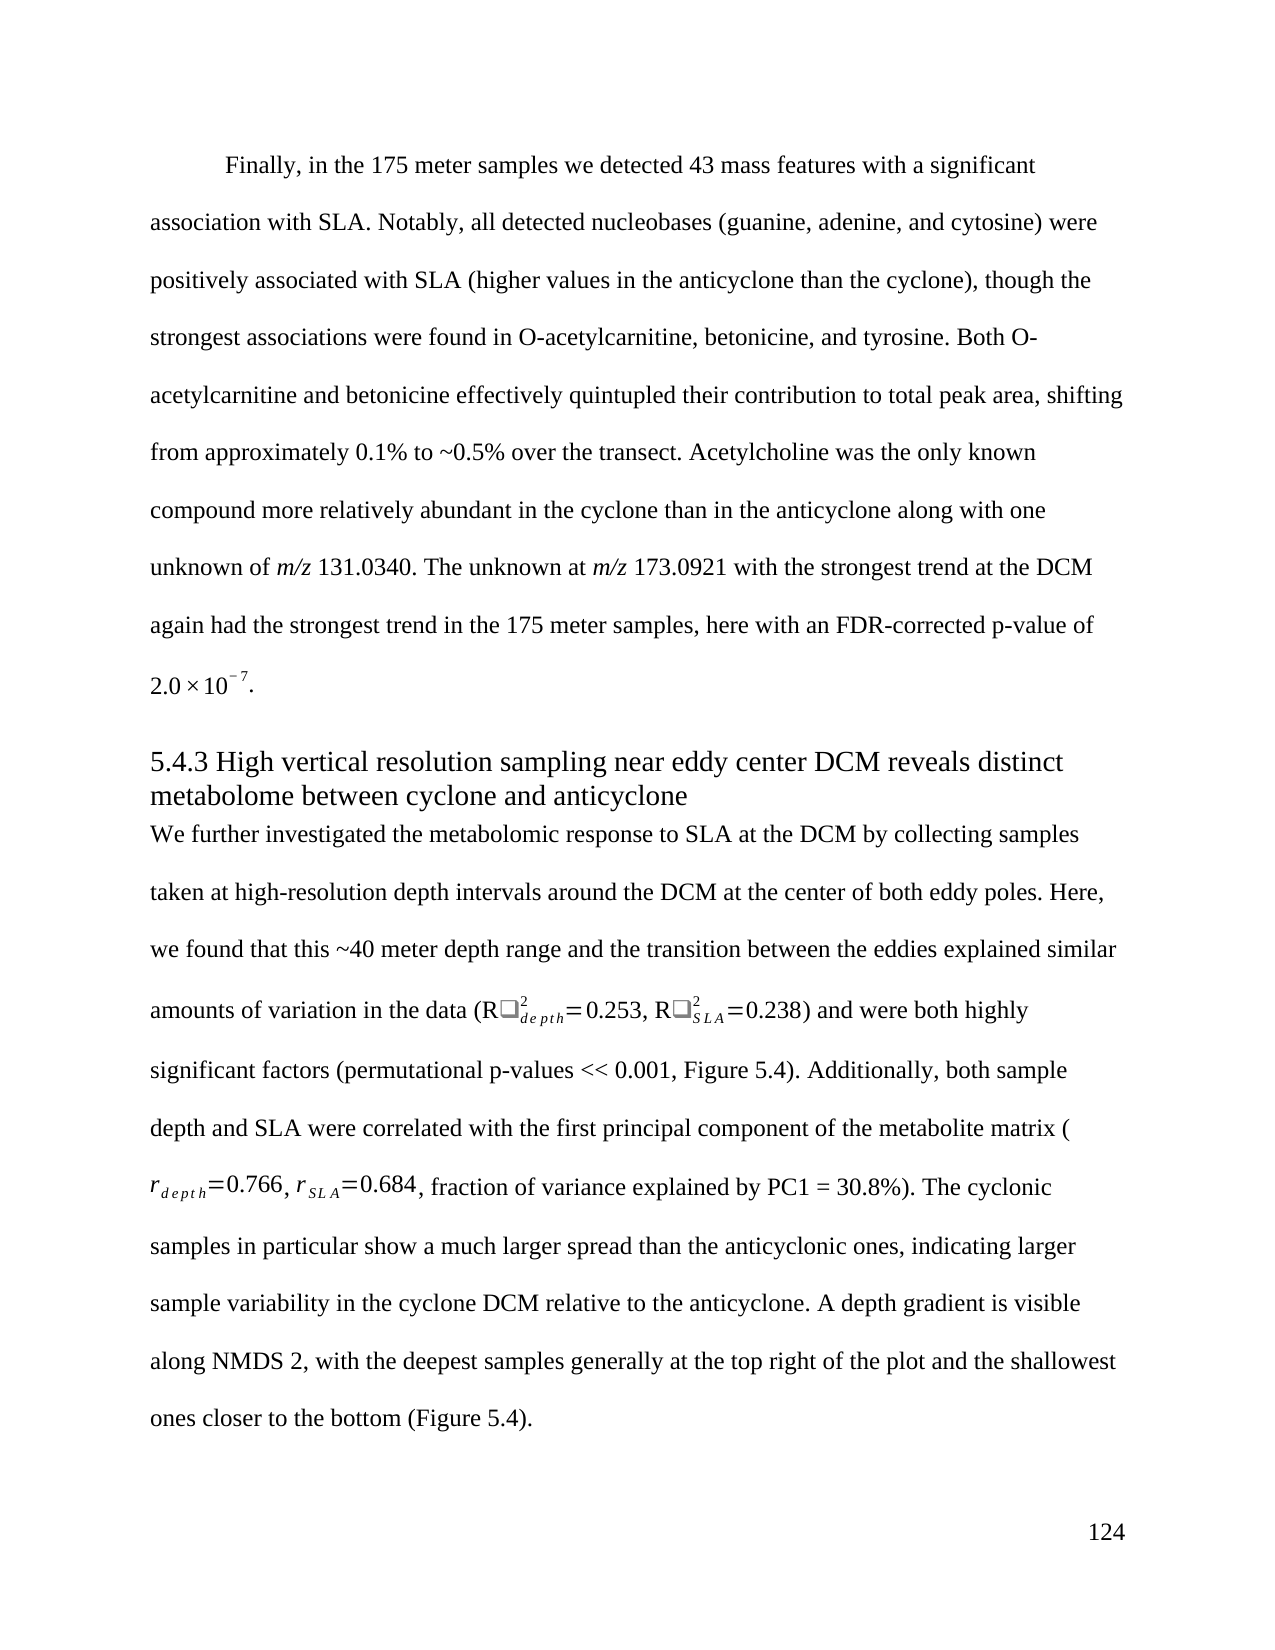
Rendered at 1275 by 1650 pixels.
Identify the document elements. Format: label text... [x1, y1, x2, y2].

subtitle 5.4.3 High vertical resolution sampling near eddy center DCM reveals distinct metabolome between cyclone and anticyclone [150, 744, 1125, 811]
text We further investigated the metabolomic response to SLA at the DCM by collecting samples taken at high-resolution depth intervals around the DCM at the center of both eddy poles. Here, we found that this ~40 meter depth range and the transition between the eddies explained similar amounts of variation in the data (R, R) and were both highly significant factors (permutational p-values << 0.001, Figure 5.4). Additionally, both sample depth and SLA were correlated with the first principal component of the metabolite matrix (, , fraction of variance explained by PC1 = 30.8%). The cyclonic samples in particular show a much larger spread than the anticyclonic ones, indicating larger sample variability in the cyclone DCM relative to the anticyclone. A depth gradient is visible along NMDS 2, with the deepest samples generally at the top right of the plot and the shallowest ones closer to the bottom (Figure 5.4). [150, 819, 1125, 1432]
text Finally, in the 175 meter samples we detected 43 mass features with a significant association with SLA. Notably, all detected nucleobases (guanine, adenine, and cytosine) were positively associated with SLA (higher values in the anticyclone than the cyclone), though the strongest associations were found in O-acetylcarnitine, betonicine, and tyrosine. Both O-acetylcarnitine and betonicine effectively quintupled their contribution to total peak area, shifting from approximately 0.1% to ~0.5% over the transect. Acetylcholine was the only known compound more relatively abundant in the cyclone than in the anticyclone along with one unknown of m/z 131.0340. The unknown at m/z 173.0921 with the strongest trend at the DCM again had the strongest trend in the 175 meter samples, here with an FDR-corrected p-value of . [150, 150, 1125, 699]
